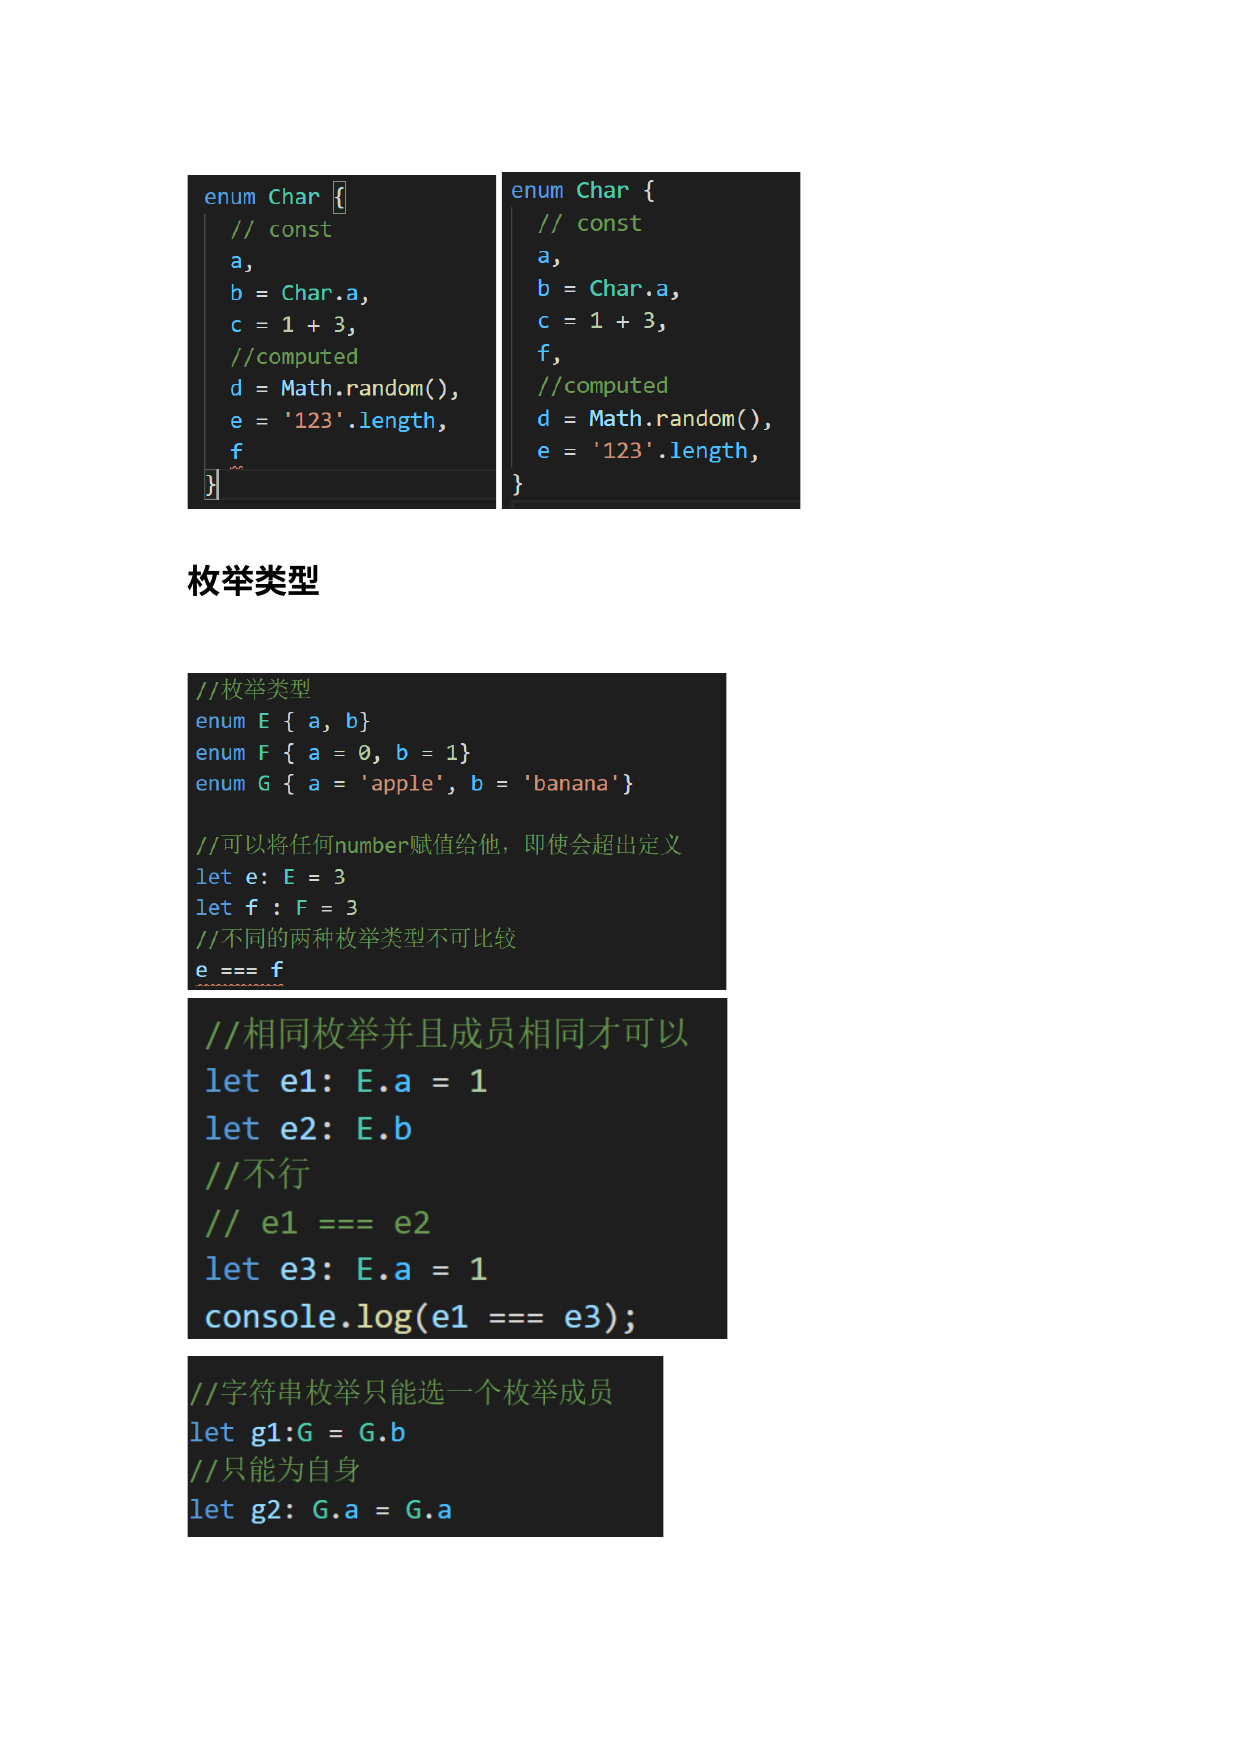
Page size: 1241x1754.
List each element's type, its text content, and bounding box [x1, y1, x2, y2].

picture [187, 1356, 664, 1537]
subtitle 枚举类型 [187, 547, 1053, 612]
picture [187, 998, 728, 1339]
picture [187, 175, 497, 509]
picture [187, 673, 727, 990]
picture [501, 172, 801, 509]
